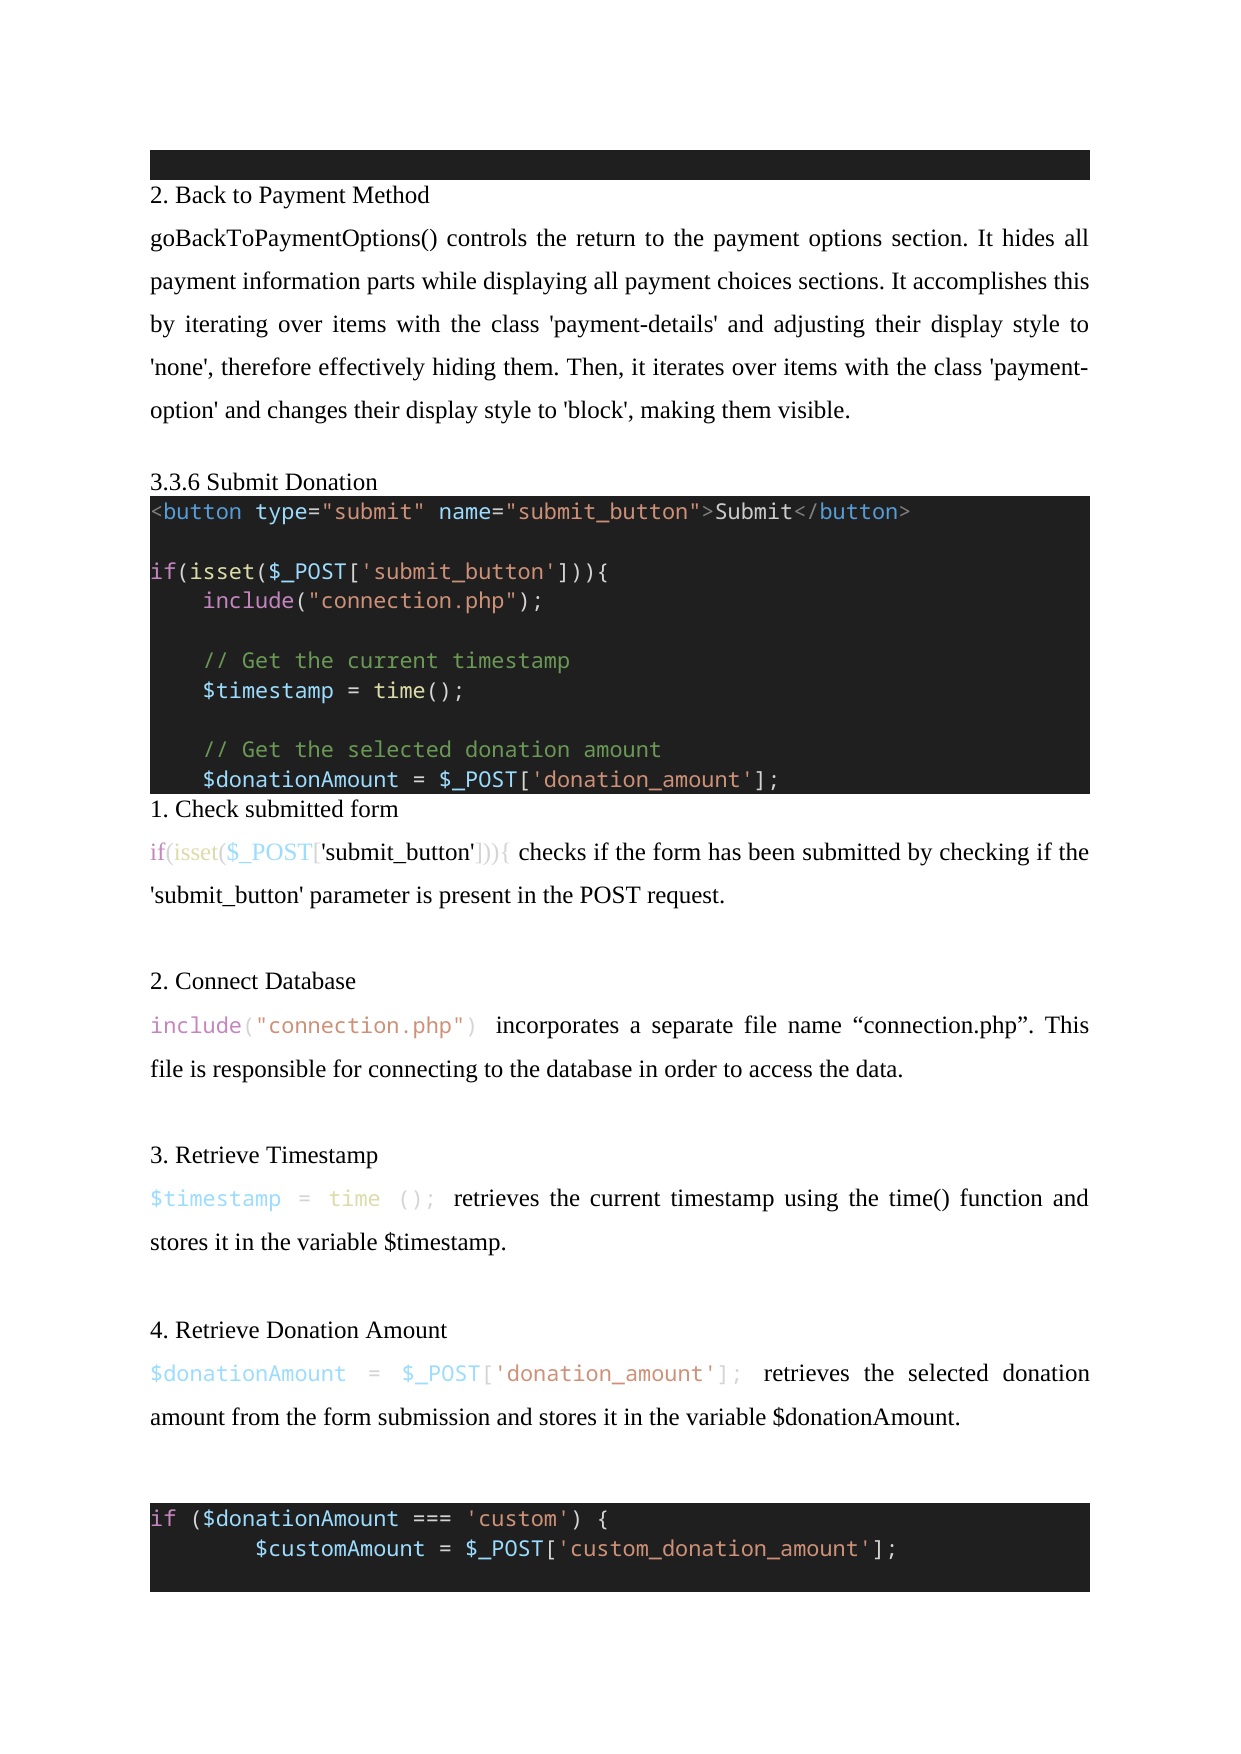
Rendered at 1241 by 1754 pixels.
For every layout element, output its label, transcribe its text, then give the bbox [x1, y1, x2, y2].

text if ($donationAmount === 'custom') { [150, 1503, 1090, 1533]
text $donationAmount = $_POST['donation_amount']; retrieves the selected donation amount from the form submission and stores it in the variable $donationAmount. [150, 1358, 1090, 1431]
text <button type="submit" name="submit_button">Submit</button> [150, 496, 1090, 526]
text goBackToPaymentOptions() controls the return to the payment options section. It hides all payment information parts while displaying all payment choices sections. It accomplishes this by iterating over items with the class 'payment-details' and adjusting their display style to 'none', therefore effectively hiding them. Then, it iterates over items with the class 'payment-option' and changes their display style to 'block', making them visible. [150, 223, 1090, 424]
text if(isset($_POST['submit_button'])){ checks if the form has been submitted by checking if the 'submit_button' parameter is present in the POST request. [150, 837, 1090, 909]
text $donationAmount = $_POST['donation_amount']; [150, 764, 1090, 794]
text include("connection.php"); [150, 585, 1090, 615]
text // Get the current timestamp [150, 645, 1090, 675]
text 1. Check submitted form [150, 794, 1090, 823]
text $timestamp = time (); retrieves the current timestamp using the time() function and stores it in the variable $timestamp. [150, 1183, 1090, 1256]
text 2. Connect Database [150, 966, 1090, 995]
text $timestamp = time(); [150, 675, 1090, 704]
text // Get the selected donation amount [150, 734, 1090, 764]
text 3. Retrieve Timestamp [150, 1140, 1090, 1169]
text include("connection.php") incorporates a separate file name “connection.php”. This file is responsible for connecting to the database in order to access the data. [150, 1009, 1090, 1082]
text if(isset($_POST['submit_button'])){ [150, 556, 1090, 585]
text 4. Retrieve Donation Amount [150, 1315, 1090, 1344]
text 3.3.6 Submit Donation [150, 467, 1090, 496]
text $customAmount = $_POST['custom_donation_amount']; [150, 1533, 1090, 1563]
text 2. Back to Payment Method [150, 180, 1090, 208]
